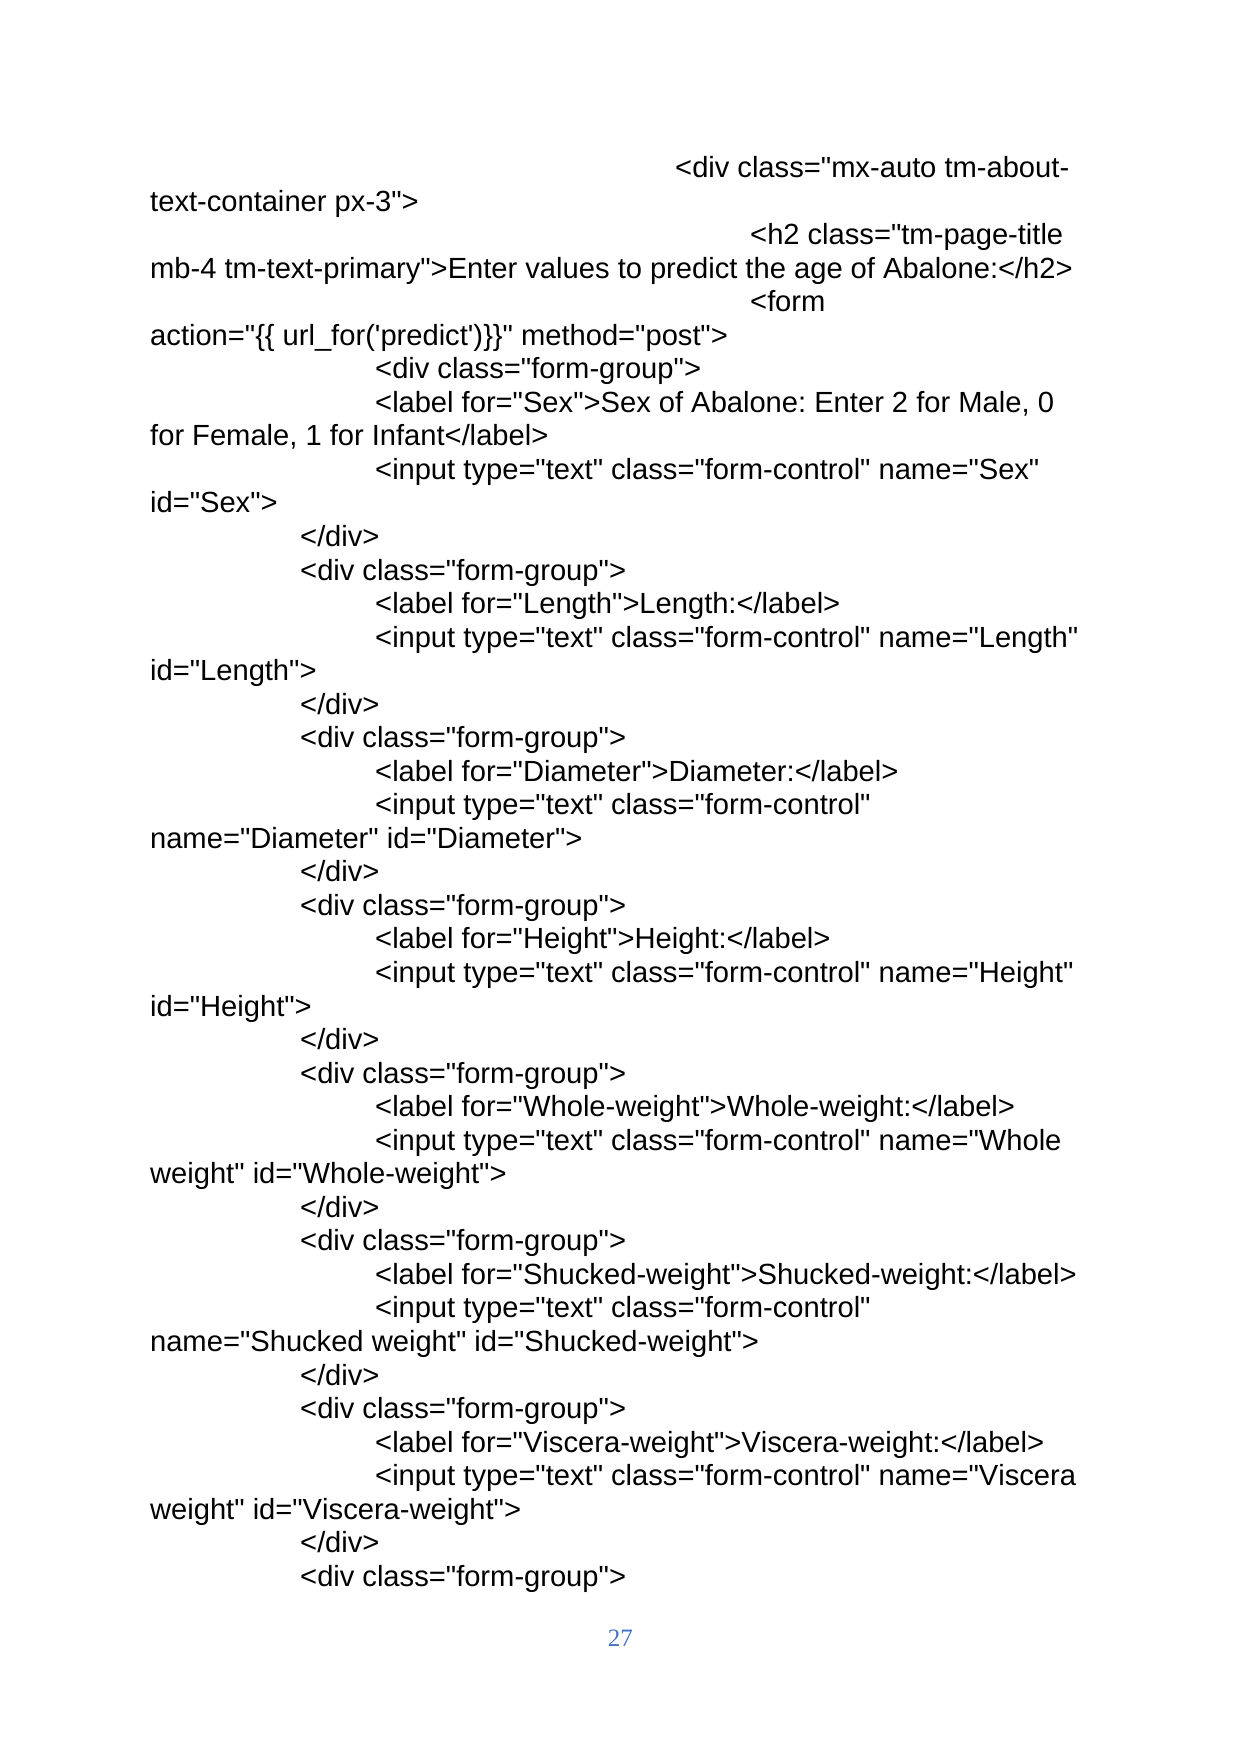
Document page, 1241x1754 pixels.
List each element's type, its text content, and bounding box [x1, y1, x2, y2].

text </div> [150, 1357, 1090, 1391]
text <input type="text" class="form-control" name="Shucked weight" id="Shucked-weight"> [150, 1290, 1090, 1357]
text </div> [150, 519, 1090, 552]
text <div class="form-group"> [150, 1056, 1090, 1089]
text <label for="Shucked-weight">Shucked-weight:</label> [150, 1257, 1090, 1290]
text <div class="form-group"> [150, 1391, 1090, 1424]
text <input type="text" class="form-control" name="Length" id="Length"> [150, 619, 1090, 687]
text <div class="form-group"> [150, 1223, 1090, 1257]
text <div class="form-group"> [150, 351, 1090, 385]
text <label for="Length">Length:</label> [150, 586, 1090, 619]
text <form action="{{ url_for('predict')}}" method="post"> [150, 284, 1090, 351]
text <label for="Diameter">Diameter:</label> [150, 754, 1090, 787]
text <label for="Viscera-weight">Viscera-weight:</label> [150, 1424, 1090, 1458]
text <div class="mx-auto tm-about-text-container px-3"> [150, 150, 1090, 217]
text <label for="Whole-weight">Whole-weight:</label> [150, 1089, 1090, 1123]
text <input type="text" class="form-control" name="Height" id="Height"> [150, 955, 1090, 1022]
text </div> [150, 687, 1090, 720]
text <label for="Height">Height:</label> [150, 921, 1090, 955]
text <div class="form-group"> [150, 720, 1090, 754]
text </div> [150, 854, 1090, 888]
text </div> [150, 1525, 1090, 1559]
text <input type="text" class="form-control" name="Viscera weight" id="Viscera-weight"> [150, 1458, 1090, 1525]
text </div> [150, 1190, 1090, 1223]
text <label for="Sex">Sex of Abalone: Enter 2 for Male, 0 for Female, 1 for Infant</label> [150, 385, 1090, 452]
text <div class="form-group"> [150, 1559, 1090, 1592]
text </div> [150, 1022, 1090, 1056]
text <h2 class="tm-page-title mb-4 tm-text-primary">Enter values to predict the age of Abalone:</h2> [150, 217, 1090, 284]
text <div class="form-group"> [150, 888, 1090, 921]
text <input type="text" class="form-control" name="Whole weight" id="Whole-weight"> [150, 1123, 1090, 1190]
text <div class="form-group"> [150, 552, 1090, 586]
text <input type="text" class="form-control" name="Sex" id="Sex"> [150, 452, 1090, 519]
text <input type="text" class="form-control" name="Diameter" id="Diameter"> [150, 787, 1090, 854]
